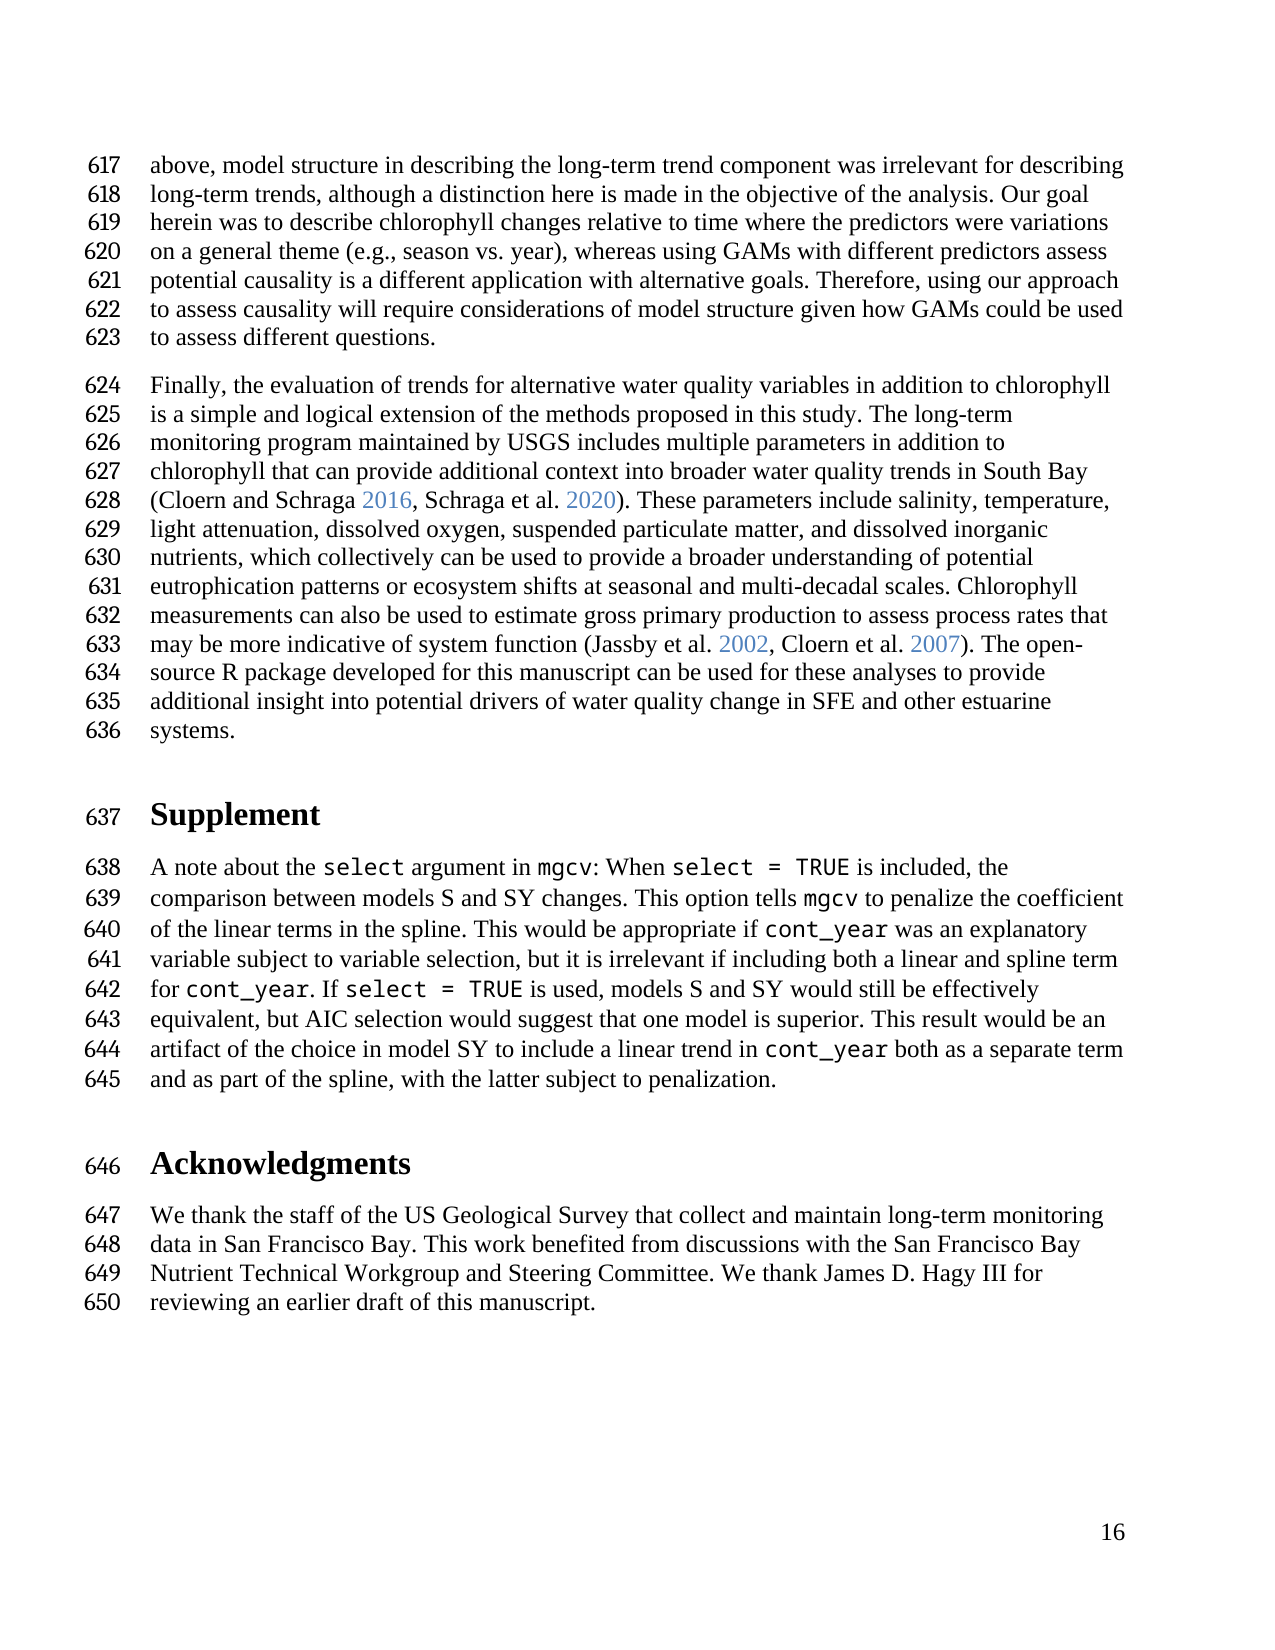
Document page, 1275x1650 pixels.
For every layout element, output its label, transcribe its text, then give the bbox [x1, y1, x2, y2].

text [150, 150, 1125, 351]
text A note about the select argument in mgcv: When select = TRUE is included, the comparison between models S and SY changes. This option tells mgcv to penalize the coefficient of the linear terms in the spline. This would be appropriate if cont_year was an explanatory variable subject to variable selection, but it is irrelevant if including both a linear and spline term for cont_year. If select = TRUE is used, models S and SY would still be effectively equivalent, but AIC selection would suggest that one model is superior. This result would be an artifact of the choice in model SY to include a linear trend in cont_year both as a separate term and as part of the spline, with the latter subject to penalization. [150, 851, 1125, 1093]
text We thank the staff of the US Geological Survey that collect and maintain long-term monitoring data in San Francisco Bay. This work benefited from discussions with the San Francisco Bay Nutrient Technical Workgroup and Steering Committee. We thank James D. Hagy III for reviewing an earlier draft of this manuscript. [150, 1200, 1125, 1315]
text Finally, the evaluation of trends for alternative water quality variables in addition to chlorophyll is a simple and logical extension of the methods proposed in this study. The long-term monitoring program maintained by USGS includes multiple parameters in addition to chlorophyll that can provide additional context into broader water quality trends in South Bay (Cloern and Schraga 2016, Schraga et al. 2020). These parameters include salinity, temperature, light attenuation, dissolved oxygen, suspended particulate matter, and dissolved inorganic nutrients, which collectively can be used to provide a broader understanding of potential eutrophication patterns or ecosystem shifts at seasonal and multi-decadal scales. Chlorophyll measurements can also be used to estimate gross primary production to assess process rates that may be more indicative of system function (Jassby et al. 2002, Cloern et al. 2007). The open-source R package developed for this manuscript can be used for these analyses to provide additional insight into potential drivers of water quality change in SFE and other estuarine systems. [150, 370, 1125, 744]
subtitle Acknowledgments [150, 1143, 1125, 1182]
subtitle Supplement [150, 794, 1125, 832]
